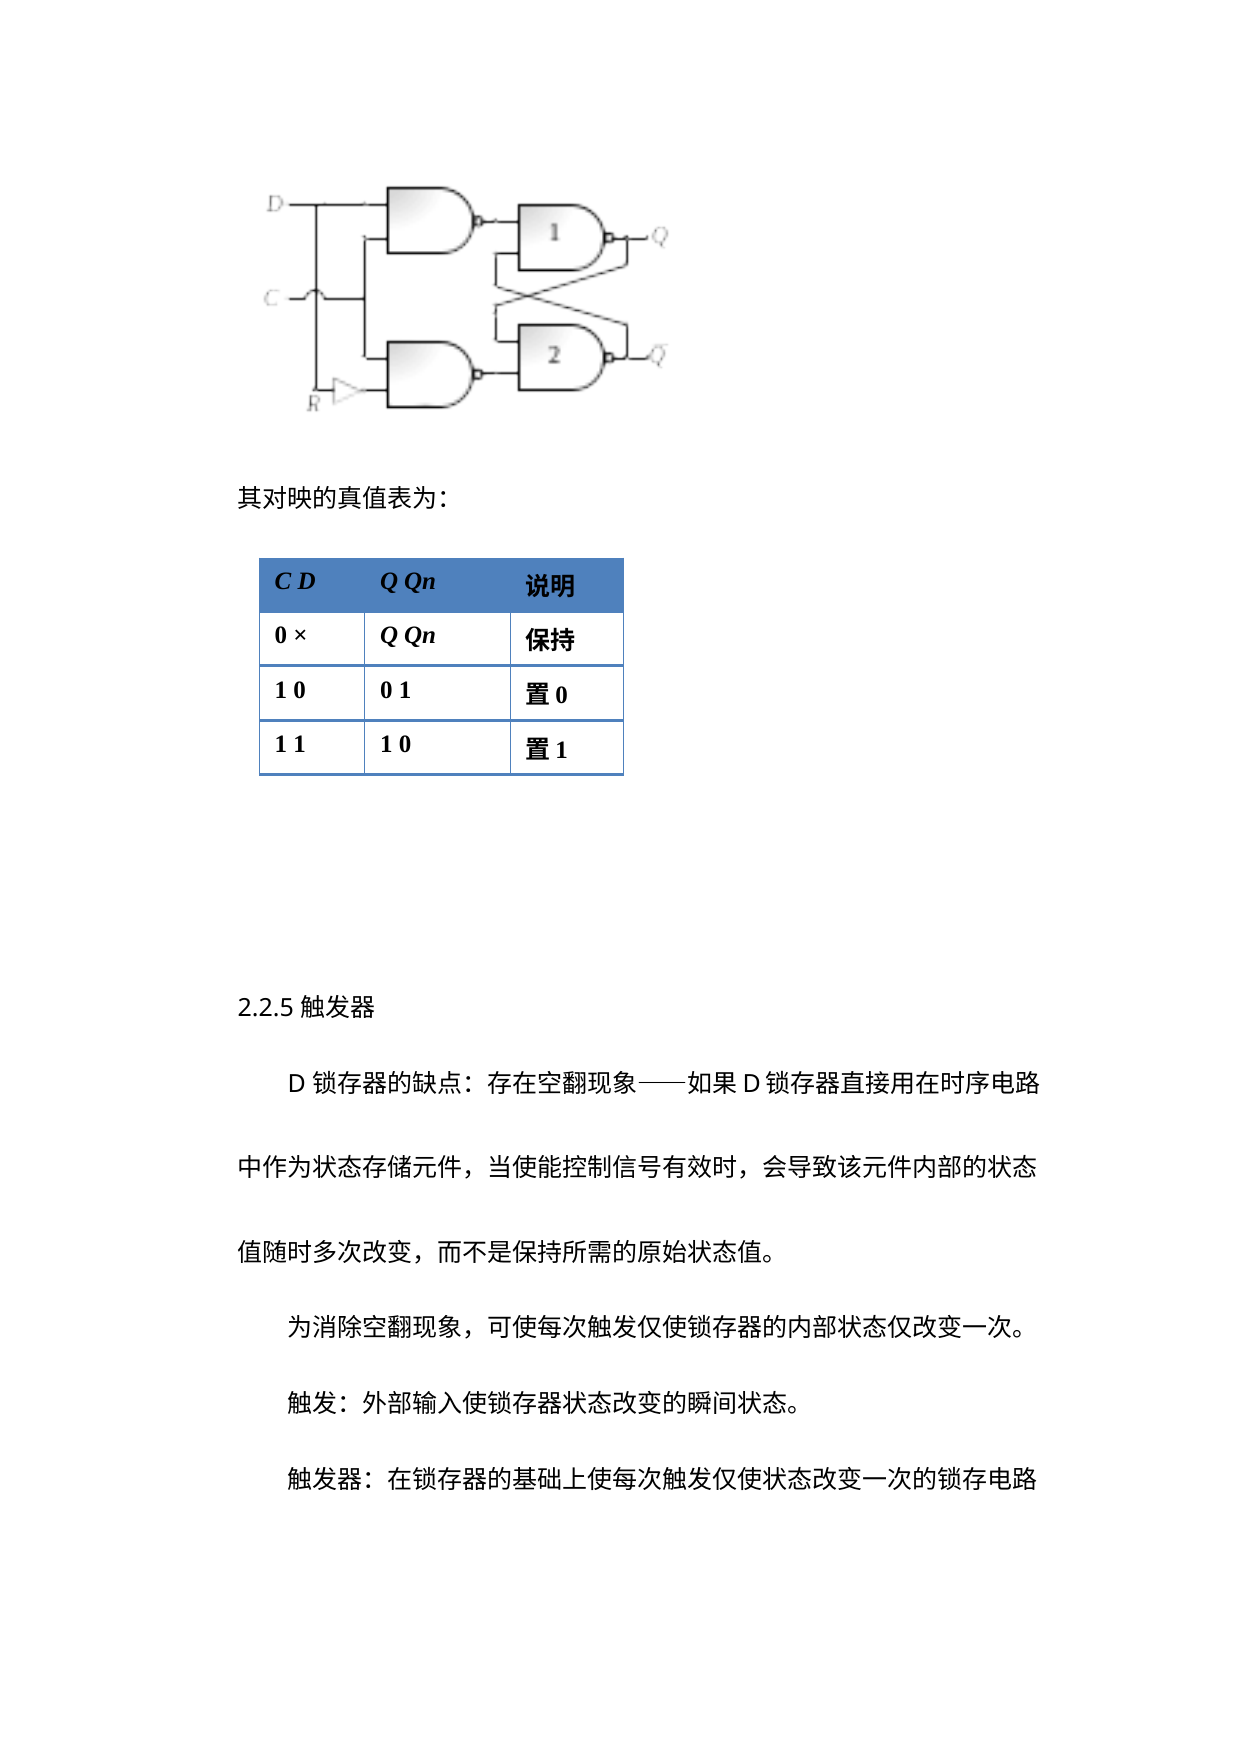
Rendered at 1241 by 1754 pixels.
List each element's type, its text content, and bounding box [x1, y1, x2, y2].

text 触发：外部输入使锁存器状态改变的瞬间状态。 [187, 1369, 1053, 1434]
table_header 说明 [511, 559, 623, 610]
table_cell 置1 [511, 722, 623, 773]
text 其对映的真值表为： [187, 464, 1053, 529]
text 为消除空翻现象，可使每次触发仅使锁存器的内部状态仅改变一次。 [237, 1293, 1053, 1358]
table_cell 1 0 [365, 722, 510, 773]
table_cell 保持 [511, 613, 623, 664]
table_cell 0 × [260, 613, 364, 664]
text 2.2.5 触发器 [187, 973, 1053, 1038]
table_cell 1 1 [260, 722, 364, 773]
table_header Q Qn [365, 559, 510, 610]
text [237, 1445, 1053, 1510]
table_cell 置0 [511, 667, 623, 718]
table_cell 0 1 [365, 667, 510, 718]
text D 锁存器的缺点：存在空翻现象——如果D锁存器直接用在时序电路中作为状态存储元件，当使能控制信号有效时，会导致该元件内部的状态值随时多次改变，而不是保持所需的原始状态值。 [237, 1049, 1053, 1283]
table_header C D [260, 559, 364, 610]
table_cell 1 0 [260, 667, 364, 718]
table_cell Q Qn [365, 613, 510, 664]
